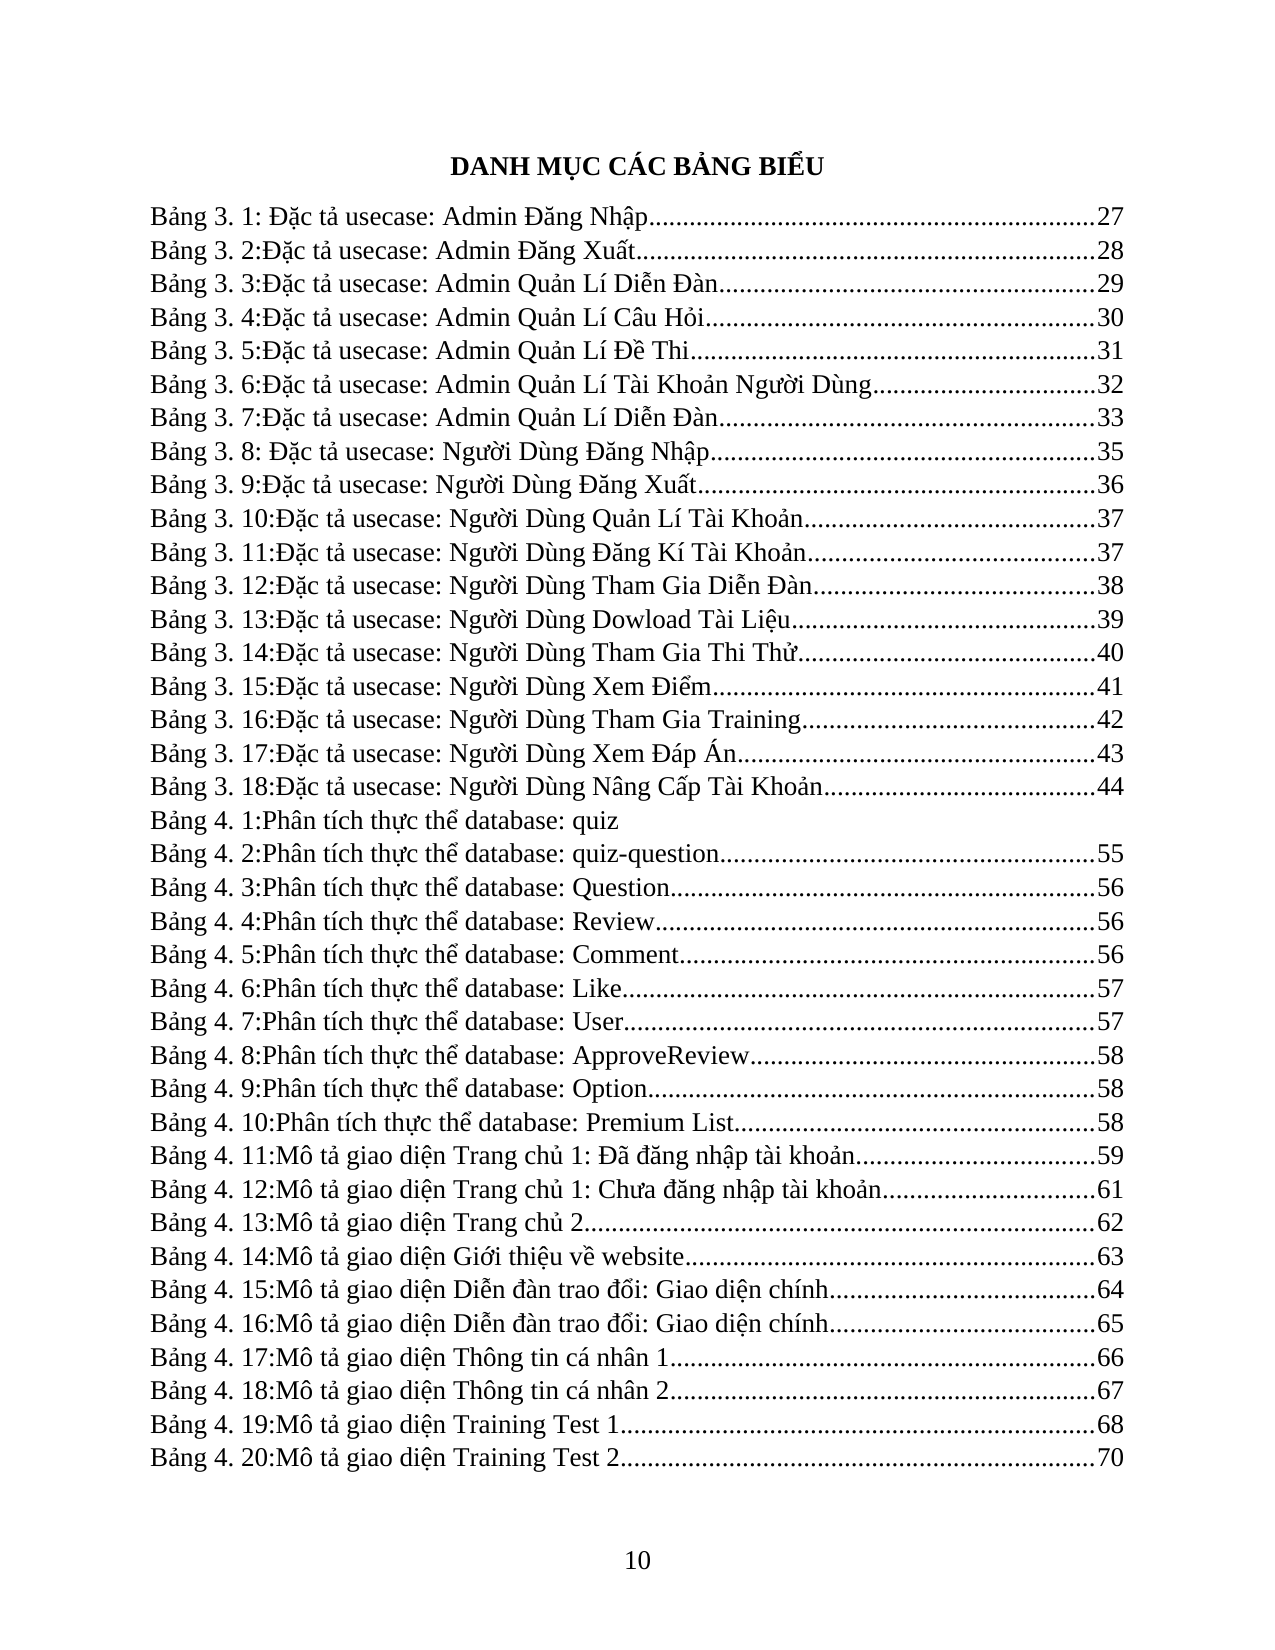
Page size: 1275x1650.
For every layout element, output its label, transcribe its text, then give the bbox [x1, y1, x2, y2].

text Bảng 3. 7:Đặc tả usecase: Admin Quản Lí Diễn Đàn 33 [150, 401, 1125, 433]
text Bảng 3. 11:Đặc tả usecase: Người Dùng Đăng Kí Tài Khoản 37 [150, 536, 1125, 567]
text Bảng 4. 4:Phân tích thực thể database: Review 56 [150, 904, 1125, 936]
text Bảng 3. 2:Đặc tả usecase: Admin Đăng Xuất 28 [150, 234, 1125, 265]
text Bảng 3. 18:Đặc tả usecase: Người Dùng Nâng Cấp Tài Khoản 44 [150, 770, 1125, 802]
text Bảng 3. 16:Đặc tả usecase: Người Dùng Tham Gia Training 42 [150, 703, 1125, 734]
text DANH MỤC CÁC BẢNG BIỂU [150, 150, 1125, 181]
text Bảng 4. 9:Phân tích thực thể database: Option 58 [150, 1072, 1125, 1103]
text Bảng 3. 14:Đặc tả usecase: Người Dùng Tham Gia Thi Thử 40 [150, 636, 1125, 667]
text Bảng 4. 16:Mô tả giao diện Diễn đàn trao đổi: Giao diện chính 65 [150, 1307, 1125, 1338]
text Bảng 4. 17:Mô tả giao diện Thông tin cá nhân 1 66 [150, 1341, 1125, 1372]
text Bảng 4. 13:Mô tả giao diện Trang chủ 2 62 [150, 1206, 1125, 1238]
text Bảng 4. 12:Mô tả giao diện Trang chủ 1: Chưa đăng nhập tài khoản 61 [150, 1173, 1125, 1204]
text Bảng 4. 5:Phân tích thực thể database: Comment 56 [150, 938, 1125, 969]
text Bảng 4. 20:Mô tả giao diện Training Test 2 70 [150, 1441, 1125, 1472]
text Bảng 4. 8:Phân tích thực thể database: ApproveReview 58 [150, 1039, 1125, 1070]
text Bảng 4. 18:Mô tả giao diện Thông tin cá nhân 2 67 [150, 1374, 1125, 1405]
text Bảng 3. 6:Đặc tả usecase: Admin Quản Lí Tài Khoản Người Dùng 32 [150, 368, 1125, 399]
text Bảng 4. 6:Phân tích thực thể database: Like 57 [150, 972, 1125, 1003]
text Bảng 3. 13:Đặc tả usecase: Người Dùng Dowload Tài Liệu 39 [150, 603, 1125, 634]
text Bảng 3. 8: Đặc tả usecase: Người Dùng Đăng Nhập 35 [150, 435, 1125, 466]
text Bảng 3. 1: Đặc tả usecase: Admin Đăng Nhập 27 [150, 200, 1125, 231]
text Bảng 3. 12:Đặc tả usecase: Người Dùng Tham Gia Diễn Đàn 38 [150, 569, 1125, 600]
text Bảng 3. 15:Đặc tả usecase: Người Dùng Xem Điểm 41 [150, 670, 1125, 701]
text Bảng 4. 11:Mô tả giao diện Trang chủ 1: Đã đăng nhập tài khoản 59 [150, 1139, 1125, 1171]
text Bảng 3. 17:Đặc tả usecase: Người Dùng Xem Đáp Án 43 [150, 737, 1125, 768]
text Bảng 4. 19:Mô tả giao diện Training Test 1 68 [150, 1408, 1125, 1439]
text Bảng 3. 9:Đặc tả usecase: Người Dùng Đăng Xuất 36 [150, 468, 1125, 500]
text Bảng 3. 5:Đặc tả usecase: Admin Quản Lí Đề Thi 31 [150, 334, 1125, 366]
text Bảng 4. 2:Phân tích thực thể database: quiz-question 55 [150, 837, 1125, 869]
text Bảng 4. 1:Phân tích thực thể database: quiz 55 [150, 804, 1125, 835]
text Bảng 4. 3:Phân tích thực thể database: Question 56 [150, 871, 1125, 902]
text Bảng 4. 7:Phân tích thực thể database: User 57 [150, 1005, 1125, 1036]
text Bảng 4. 15:Mô tả giao diện Diễn đàn trao đổi: Giao diện chính 64 [150, 1273, 1125, 1305]
text Bảng 3. 4:Đặc tả usecase: Admin Quản Lí Câu Hỏi 30 [150, 301, 1125, 332]
text Bảng 4. 14:Mô tả giao diện Giới thiệu về website 63 [150, 1240, 1125, 1271]
text Bảng 3. 3:Đặc tả usecase: Admin Quản Lí Diễn Đàn 29 [150, 267, 1125, 298]
text Bảng 4. 10:Phân tích thực thể database: Premium List 58 [150, 1106, 1125, 1137]
text Bảng 3. 10:Đặc tả usecase: Người Dùng Quản Lí Tài Khoản 37 [150, 502, 1125, 533]
